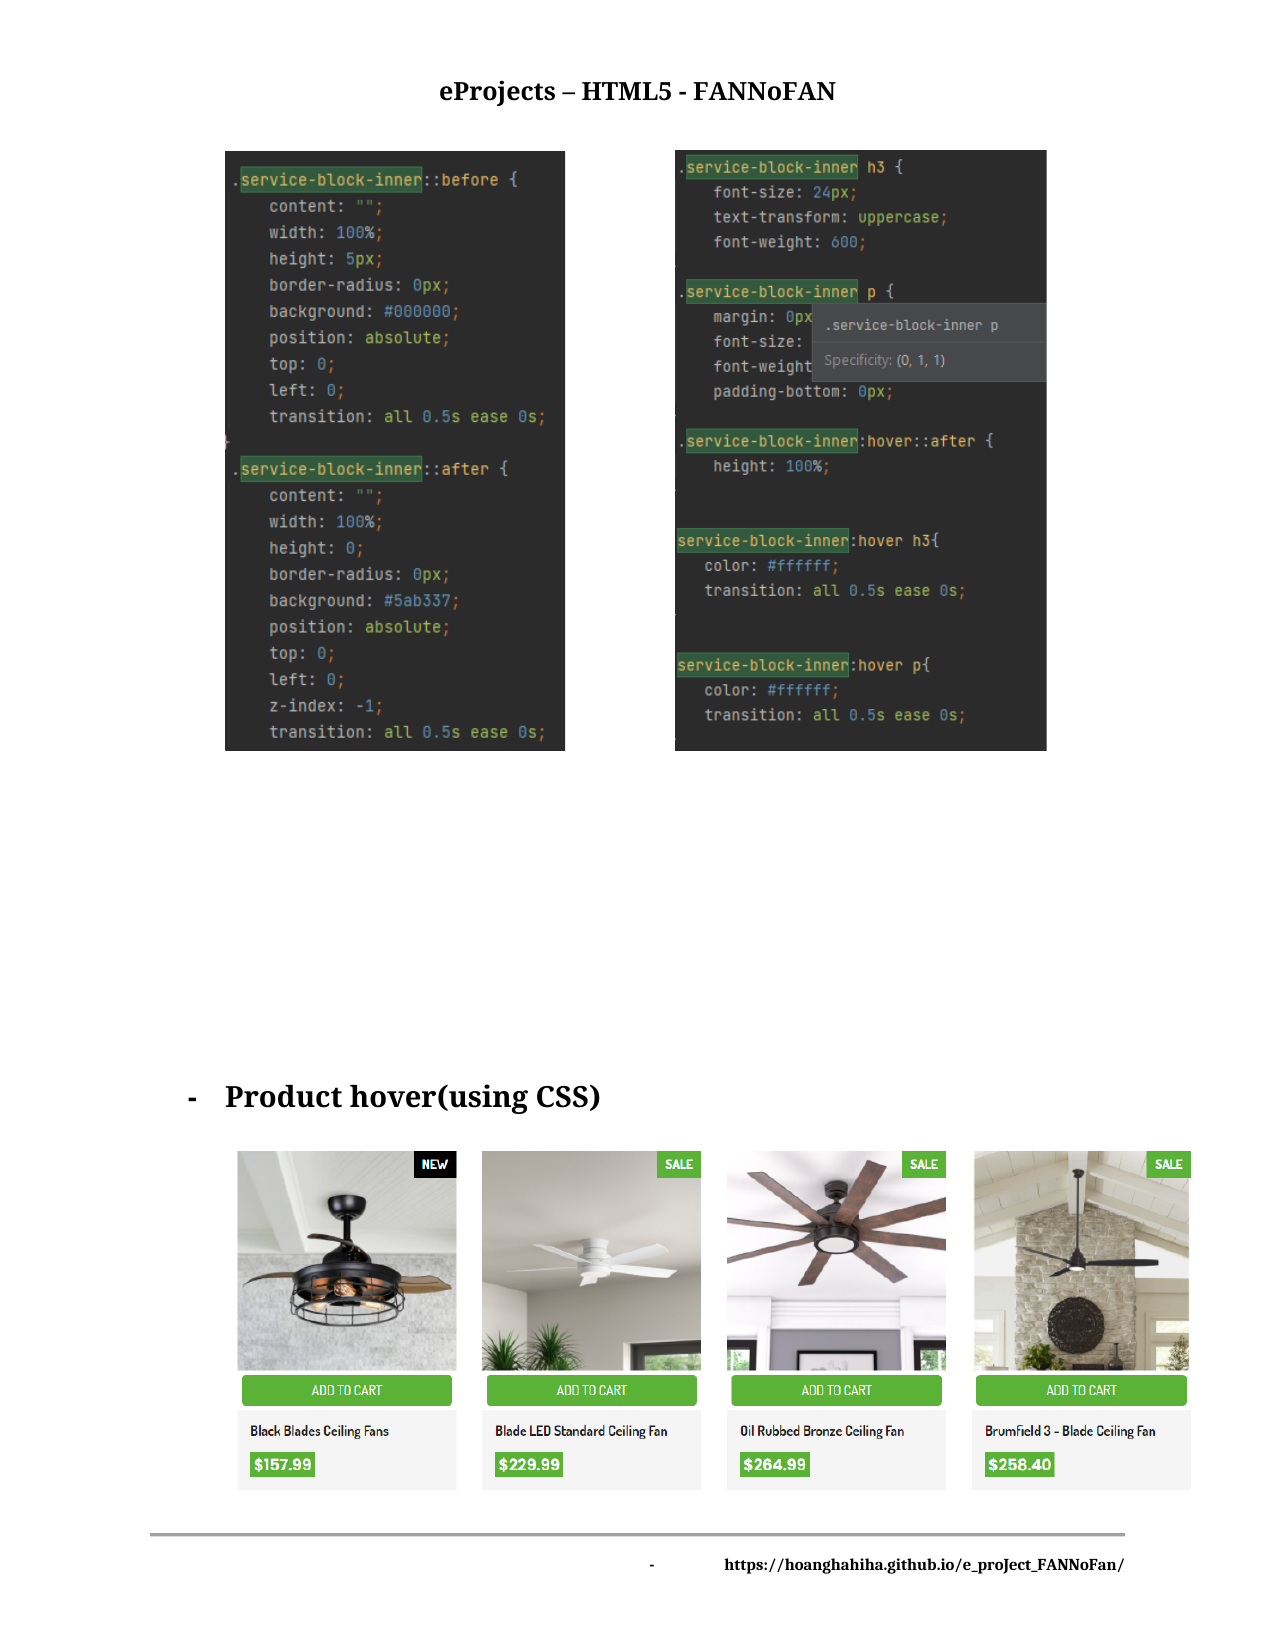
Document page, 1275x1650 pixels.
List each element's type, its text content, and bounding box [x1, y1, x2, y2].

picture [225, 151, 566, 751]
picture [225, 1135, 1200, 1500]
list Product hover(using CSS) [187, 1077, 1125, 1116]
picture [675, 150, 1047, 751]
